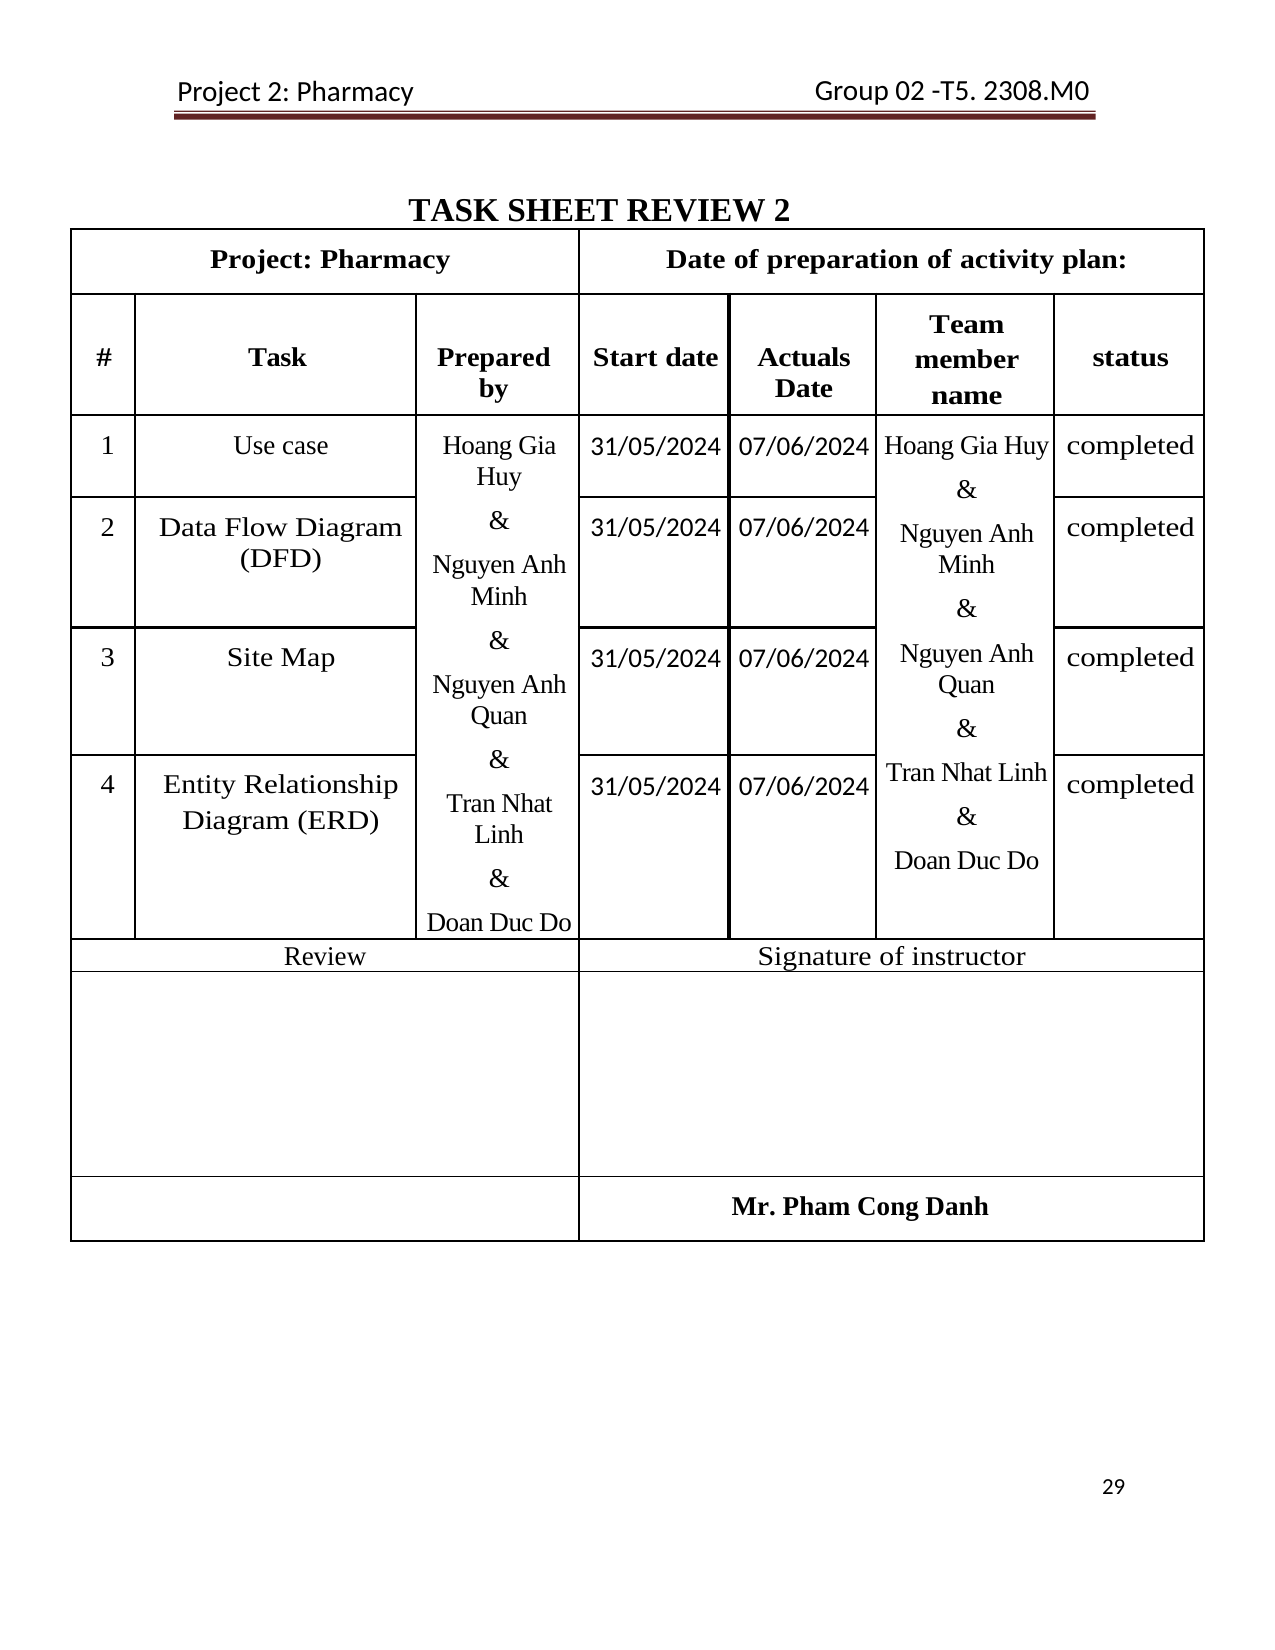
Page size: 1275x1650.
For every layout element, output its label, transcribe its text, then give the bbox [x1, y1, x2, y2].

table_cell Team member name [877, 295, 1053, 414]
table_cell 31/05/2024 [580, 416, 727, 496]
table_cell Prepared by [417, 295, 578, 414]
subtitle TASK SHEET REVIEW 2 [150, 190, 1049, 228]
table_cell Task [136, 295, 415, 414]
table_cell [580, 972, 1203, 1176]
table_cell 3 [72, 629, 134, 754]
table_header Date of preparation of activity plan: [580, 230, 1203, 293]
table_cell [72, 972, 578, 1176]
table_cell Actuals Date [731, 295, 875, 414]
table_cell 31/05/2024 [580, 629, 727, 754]
table_cell Signature of instructor [580, 940, 1203, 971]
table_cell completed [1055, 416, 1203, 496]
table_cell 31/05/2024 [580, 756, 727, 937]
table_cell completed [1055, 756, 1203, 937]
table_cell 1 [72, 416, 134, 496]
table_cell Mr. Pham Cong Danh [580, 1177, 1203, 1240]
table_cell 07/06/2024 [731, 629, 875, 754]
table_cell 07/06/2024 [731, 498, 875, 626]
table_cell # [72, 295, 134, 414]
table_cell 31/05/2024 [580, 498, 727, 626]
table_cell Use case [136, 416, 415, 496]
table_cell 2 [72, 498, 134, 626]
table_header Project: Pharmacy [72, 230, 578, 293]
table_cell 07/06/2024 [731, 416, 875, 496]
table_cell 4 [72, 756, 134, 937]
table_cell [72, 1177, 578, 1240]
table_cell Hoang Gia Huy & Nguyen Anh Minh & Nguyen Anh Quan & Tran Nhat Linh & Doan Duc Do [877, 416, 1053, 937]
table_cell Start date [580, 295, 727, 414]
table_cell status [1055, 295, 1203, 414]
table_cell Review [72, 940, 578, 971]
table_cell 07/06/2024 [731, 756, 875, 937]
table_cell Data Flow Diagram (DFD) [136, 498, 415, 626]
table_cell completed [1055, 629, 1203, 754]
table_cell completed [1055, 498, 1203, 626]
table_cell Site Map [136, 629, 415, 754]
table_cell Entity Relationship Diagram (ERD) [136, 756, 415, 937]
table_cell Hoang Gia Huy & Nguyen Anh Minh & Nguyen Anh Quan & Tran Nhat Linh & Doan Duc Do [417, 416, 578, 937]
